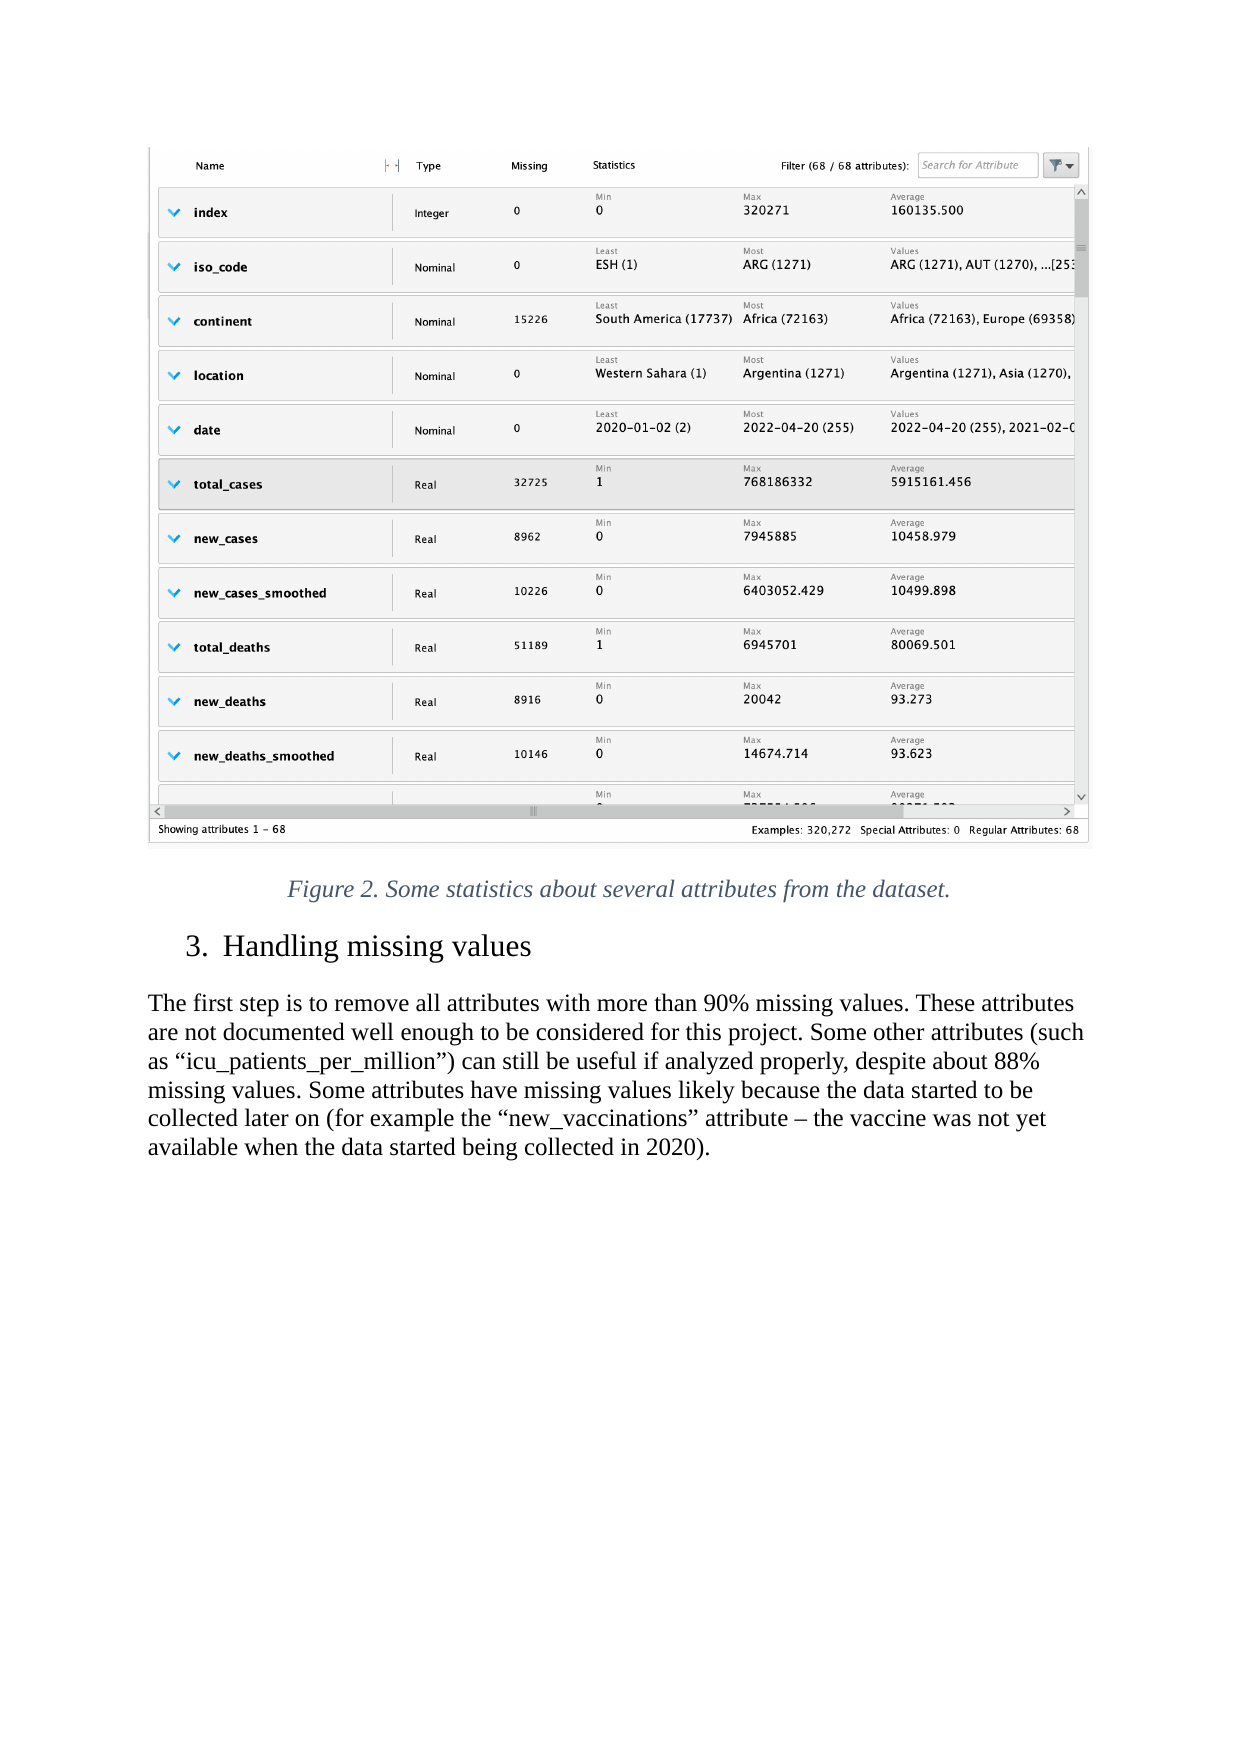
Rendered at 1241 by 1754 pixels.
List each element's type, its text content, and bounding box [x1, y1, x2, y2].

text The first step is to remove all attributes with more than 90% missing values. These attributes are not documented well enough to be considered for this project. Some other attributes (such as “icu_patients_per_million”) can still be useful if analyzed properly, despite about 88% missing values. Some attributes have missing values likely because the data started to be collected later on (for example the “new_vaccinations” attribute – the vaccine was not yet available when the data started being collected in 2020). [148, 988, 1093, 1161]
picture [147, 147, 1093, 849]
text Figure 2. Some statistics about several attributes from the dataset. [148, 874, 1093, 903]
subtitle Handling missing values [185, 928, 1093, 963]
